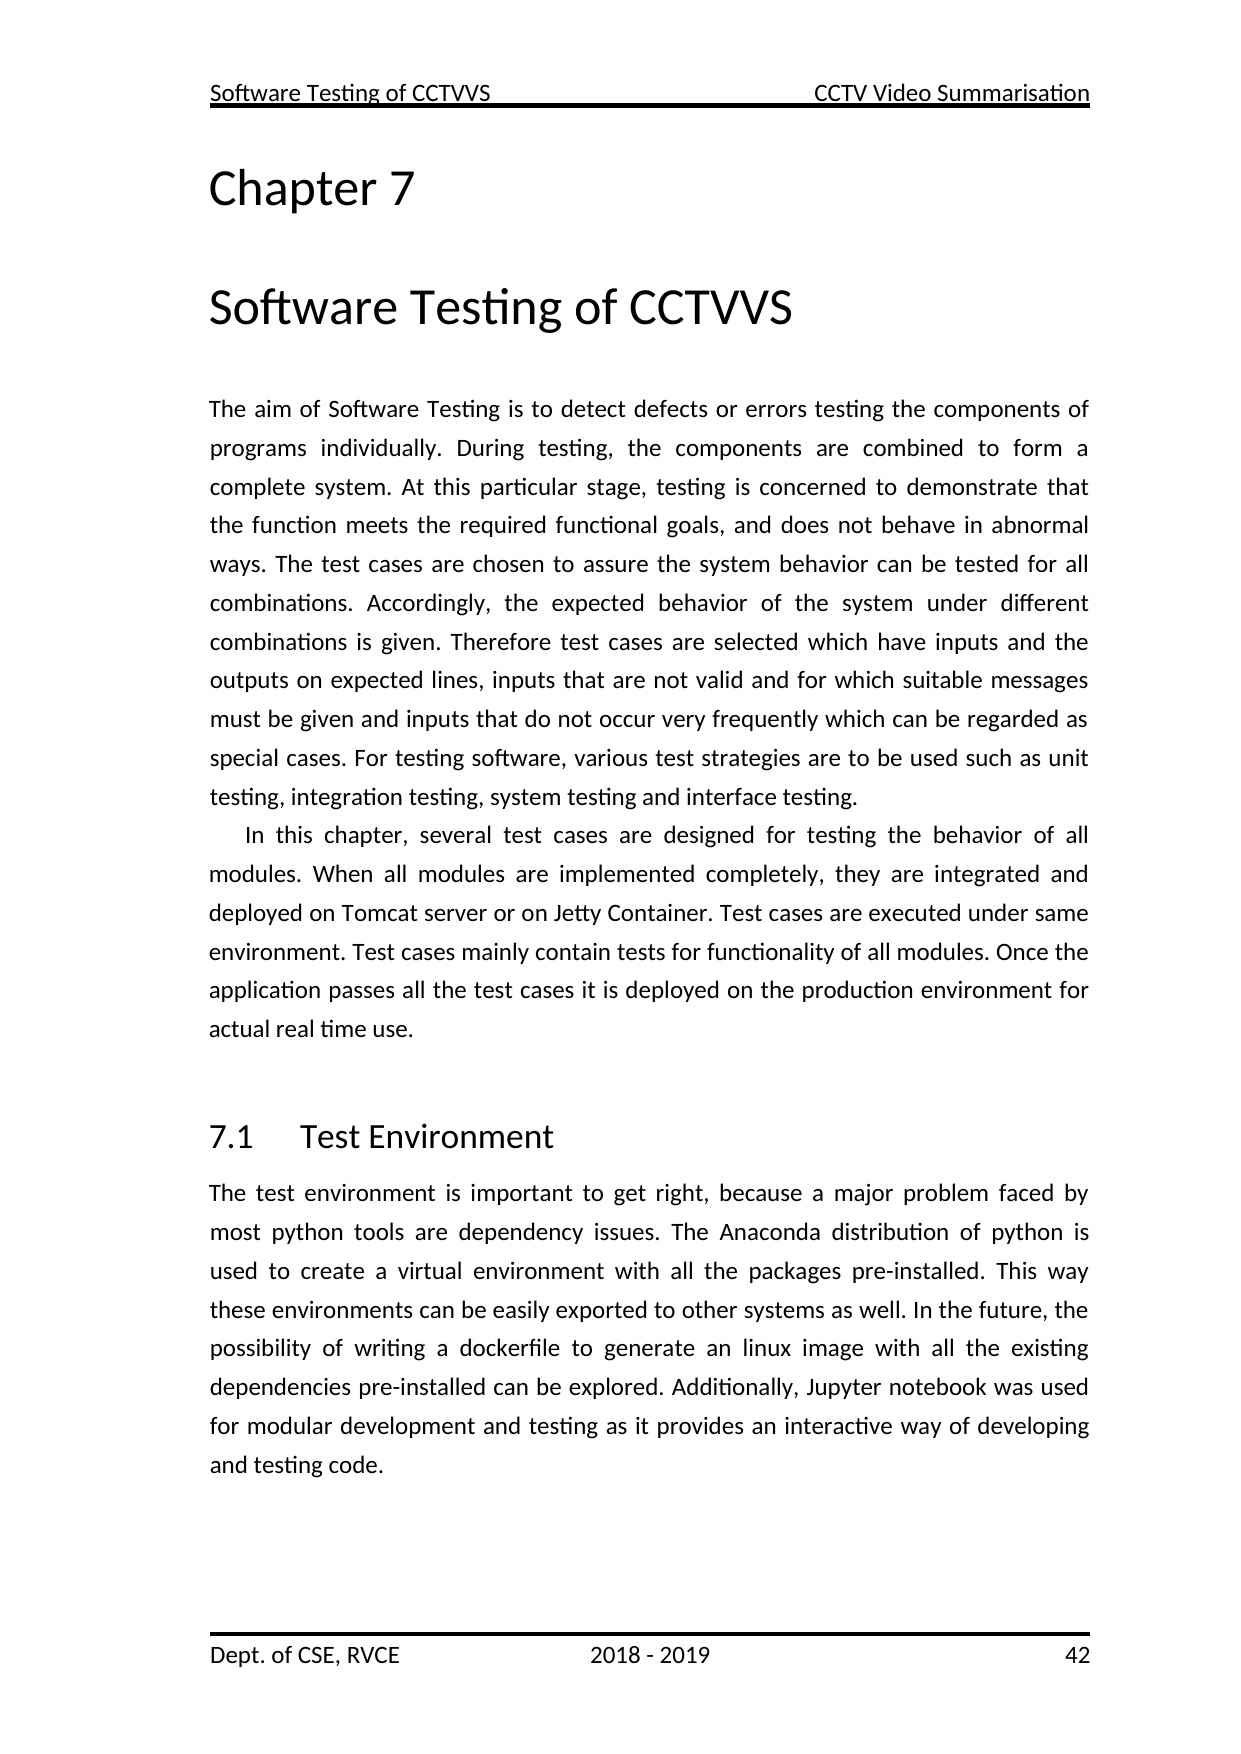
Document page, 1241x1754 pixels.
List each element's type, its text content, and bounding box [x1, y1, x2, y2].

subtitle Software Testing of CCTVVS [208, 274, 1090, 338]
text In this chapter, several test cases are designed for testing the behavior of all modules. When all modules are implemented completely, they are integrated and deployed on Tomcat server or on Jetty Container. Test cases are executed under same environment. Test cases mainly contain tests for functionality of all modules. Once the application passes all the test cases it is deployed on the production environment for actual real time use. [208, 819, 1090, 1044]
text The aim of Software Testing is to detect defects or errors testing the components of programs individually. During testing, the components are combined to form a complete system. At this particular stage, testing is concerned to demonstrate that the function meets the required functional goals, and does not behave in abnormal ways. The test cases are chosen to assure the system behavior can be tested for all combinations. Accordingly, the expected behavior of the system under different combinations is given. Therefore test cases are selected which have inputs and the outputs on expected lines, inputs that are not valid and for which suitable messages must be given and inputs that do not occur very frequently which can be regarded as special cases. For testing software, various test strategies are to be used such as unit testing, integration testing, system testing and interface testing. [208, 393, 1090, 811]
text Chapter 7 [208, 155, 1090, 219]
subtitle 7.1 Test Environment [208, 1114, 1090, 1157]
text The test environment is important to get right, because a major problem faced by most python tools are dependency issues. The Anaconda distribution of python is used to create a virtual environment with all the packages pre-installed. This way these environments can be easily exported to other systems as well. In the future, the possibility of writing a dockerfile to generate an linux image with all the existing dependencies pre-installed can be explored. Additionally, Jupyter notebook was used for modular development and testing as it provides an interactive way of developing and testing code. [208, 1178, 1090, 1479]
